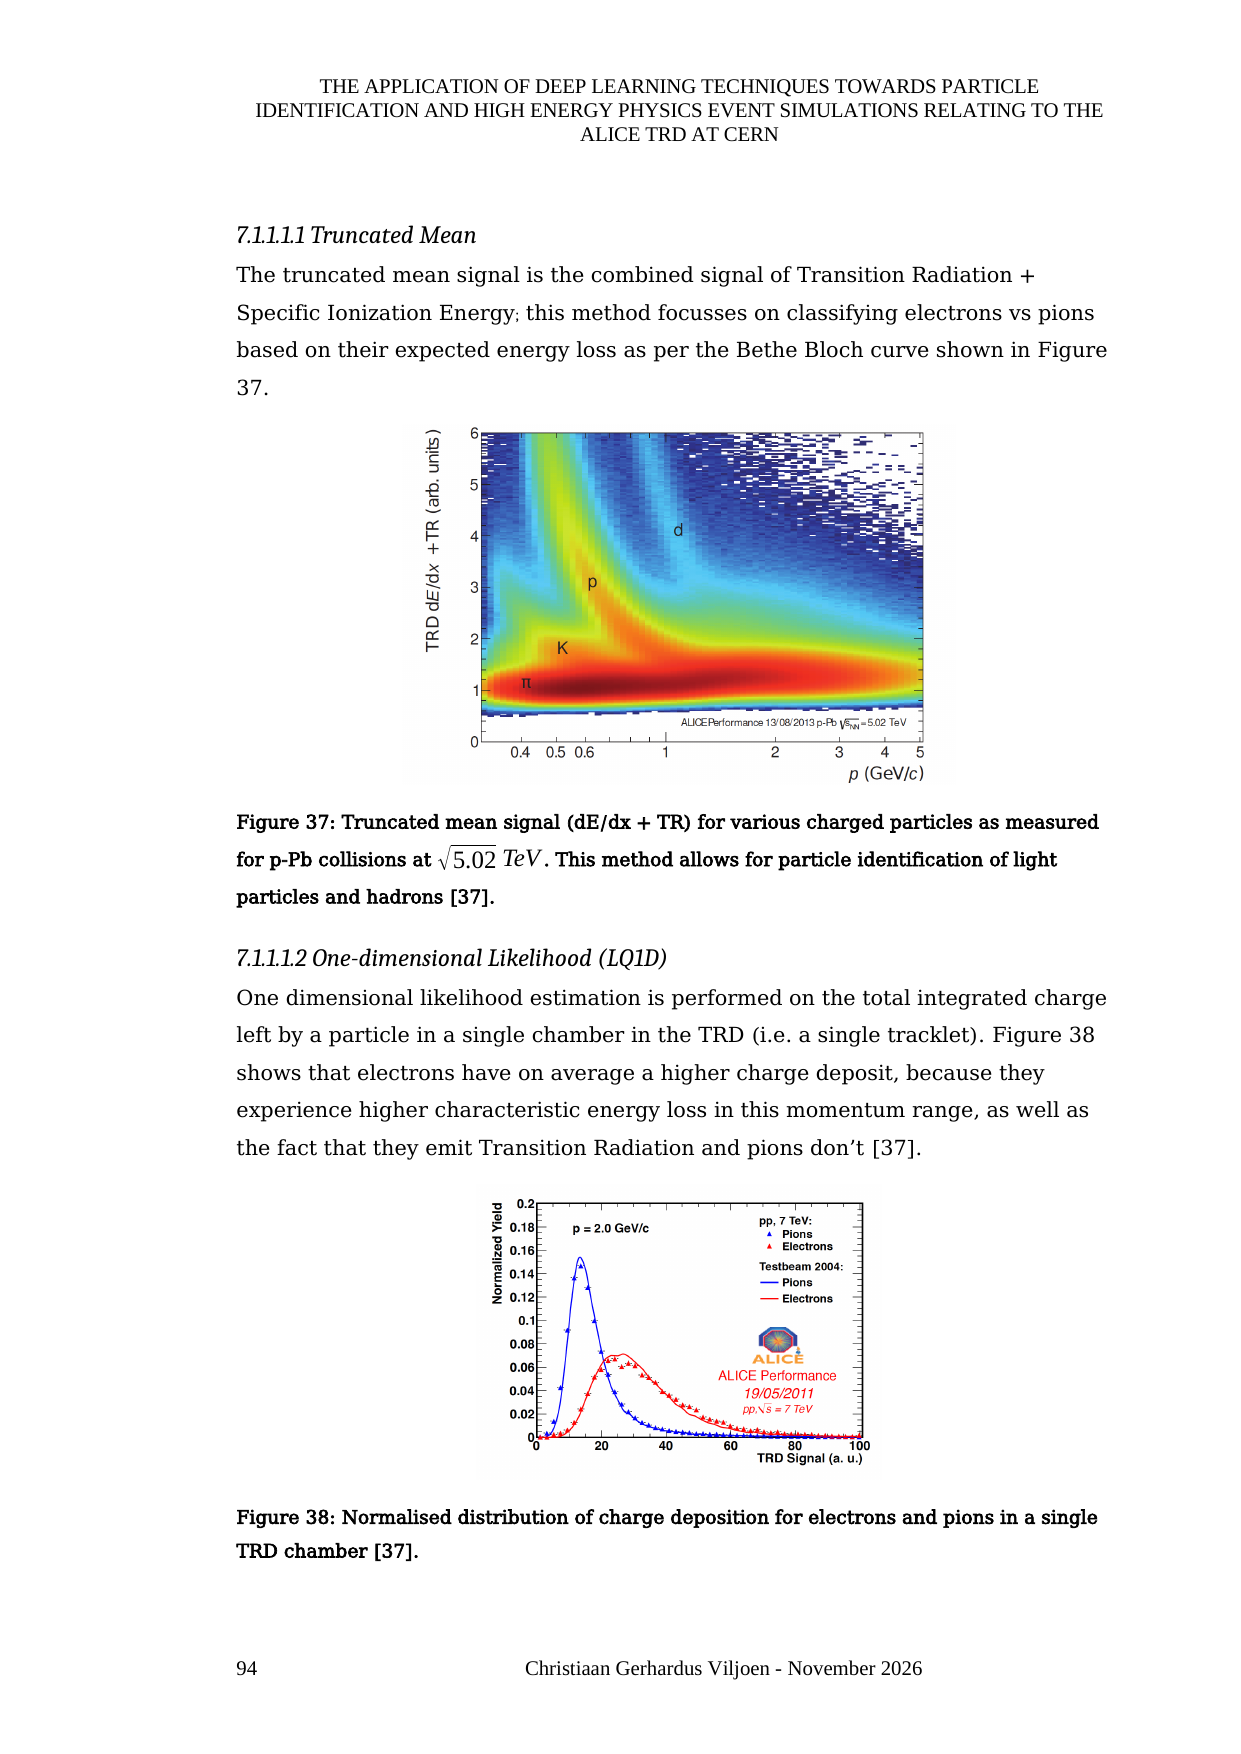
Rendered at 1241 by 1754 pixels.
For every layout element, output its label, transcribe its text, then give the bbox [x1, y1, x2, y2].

subtitle Truncated Mean [236, 221, 1122, 249]
picture [402, 424, 957, 785]
text Figure 12: Truncated mean signal (dE/dx + TR) for various charged particles as measured for p-Pb collisions at . This method allows for particle identification of light particles and hadrons . [236, 810, 1122, 907]
text Figure 13: Normalised distribution of charge deposition for electrons and pions in a single TRD chamber . [236, 1505, 1122, 1561]
picture [476, 1184, 883, 1480]
text One dimensional likelihood estimation is performed on the total integrated charge left by a particle in a single chamber in the TRD (i.e. a single tracklet). Figure 13 shows that electrons have on average a higher charge deposit, because they experience higher characteristic energy loss in this momentum range, as well as the fact that they emit Transition Radiation and pions don’t . [236, 985, 1122, 1160]
subtitle One-dimensional Likelihood (LQ1D) [236, 943, 1122, 972]
